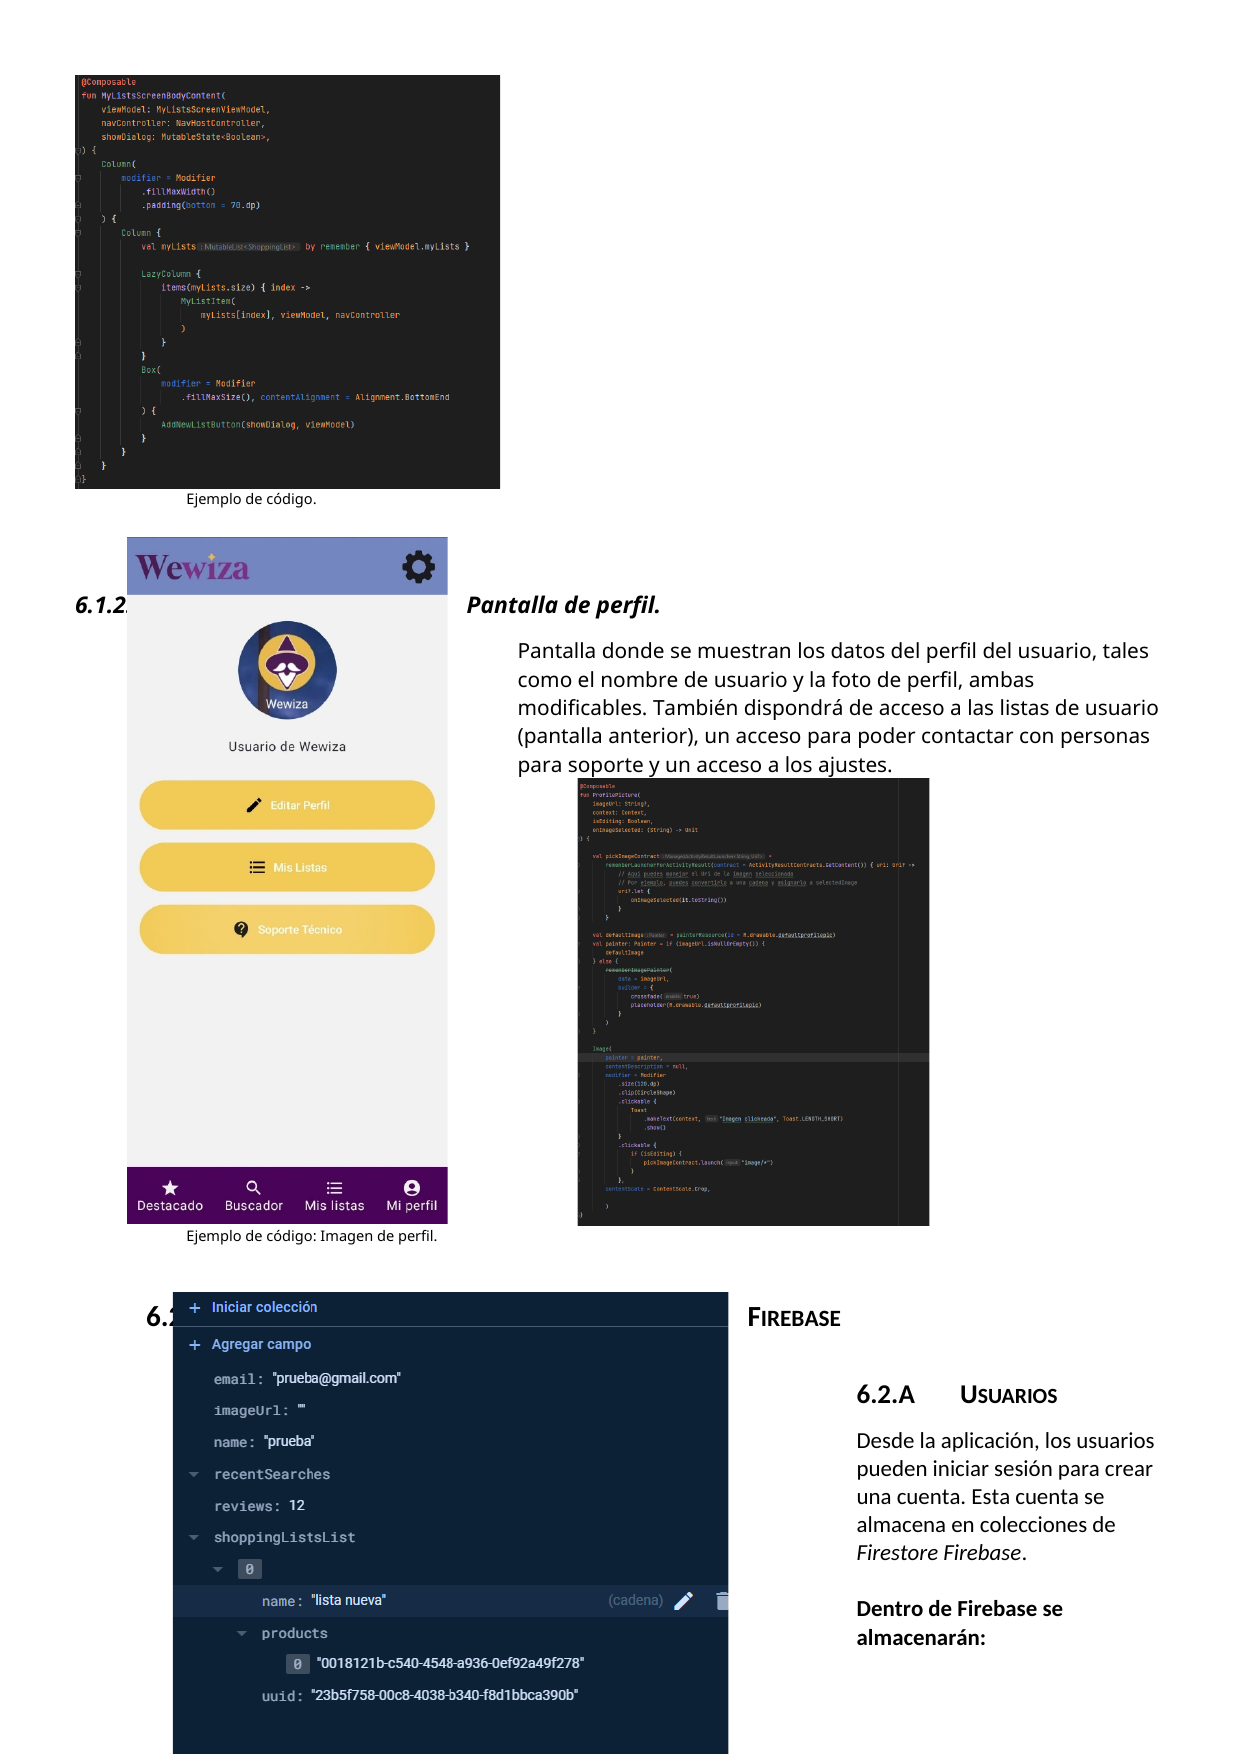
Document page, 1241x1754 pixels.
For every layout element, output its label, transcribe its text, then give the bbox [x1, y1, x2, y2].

text Ejemplo de código: Imagen de perfil. [186, 1226, 1165, 1246]
subtitle Pantalla de perfil. [448, 589, 1165, 621]
picture [127, 537, 448, 1224]
picture [577, 778, 930, 1226]
picture [75, 75, 501, 489]
text Usuarios [729, 1377, 1165, 1410]
text Firebase [146, 1298, 172, 1334]
text Pantalla donde se muestran los datos del perfil del usuario, tales como el nombre de usuario y la foto de perfil, ambas modificables. También dispondrá de acceso a las listas de usuario (pantalla anterior), un acceso para poder contactar con personas para soporte y un acceso a los ajustes. [517, 636, 1165, 778]
text Ejemplo de código. [186, 488, 1165, 508]
text Dentro de Firebase se almacenarán: [729, 1594, 1165, 1651]
picture [172, 1292, 729, 1754]
subtitle Pantalla de perfil. [75, 589, 127, 621]
text Firebase [729, 1298, 1165, 1334]
text Desde la aplicación, los usuarios pueden iniciar sesión para crear una cuenta. Esta cuenta se almacena en colecciones de Firestore Firebase. [729, 1426, 1165, 1567]
